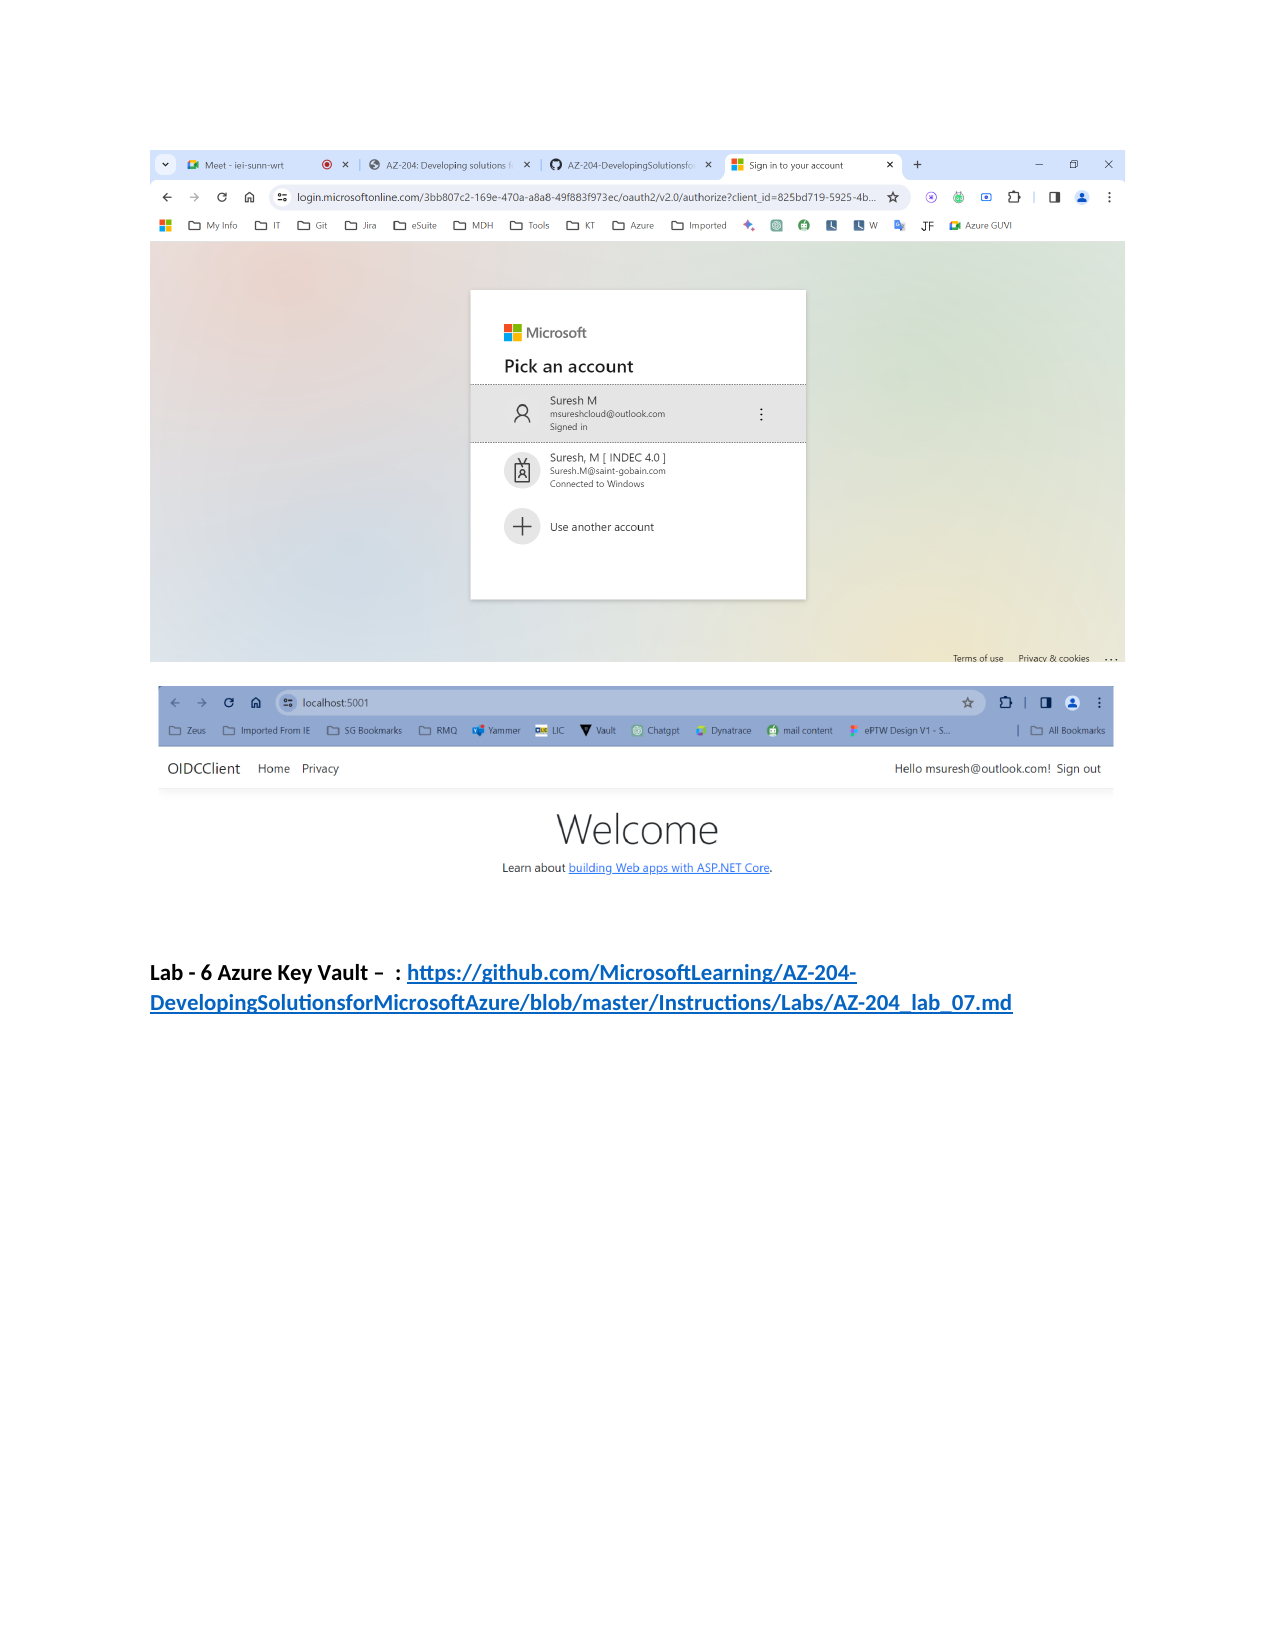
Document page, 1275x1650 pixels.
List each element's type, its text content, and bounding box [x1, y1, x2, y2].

picture [150, 150, 1125, 662]
picture [150, 680, 1125, 940]
text Lab - 6 Azure Key Vault – : https://github.com/MicrosoftLearning/AZ-204-DevelopingSolutionsforMicrosoftAzure/blob/master/Instructions/Labs/AZ-204_lab_07.md [150, 958, 1125, 1016]
